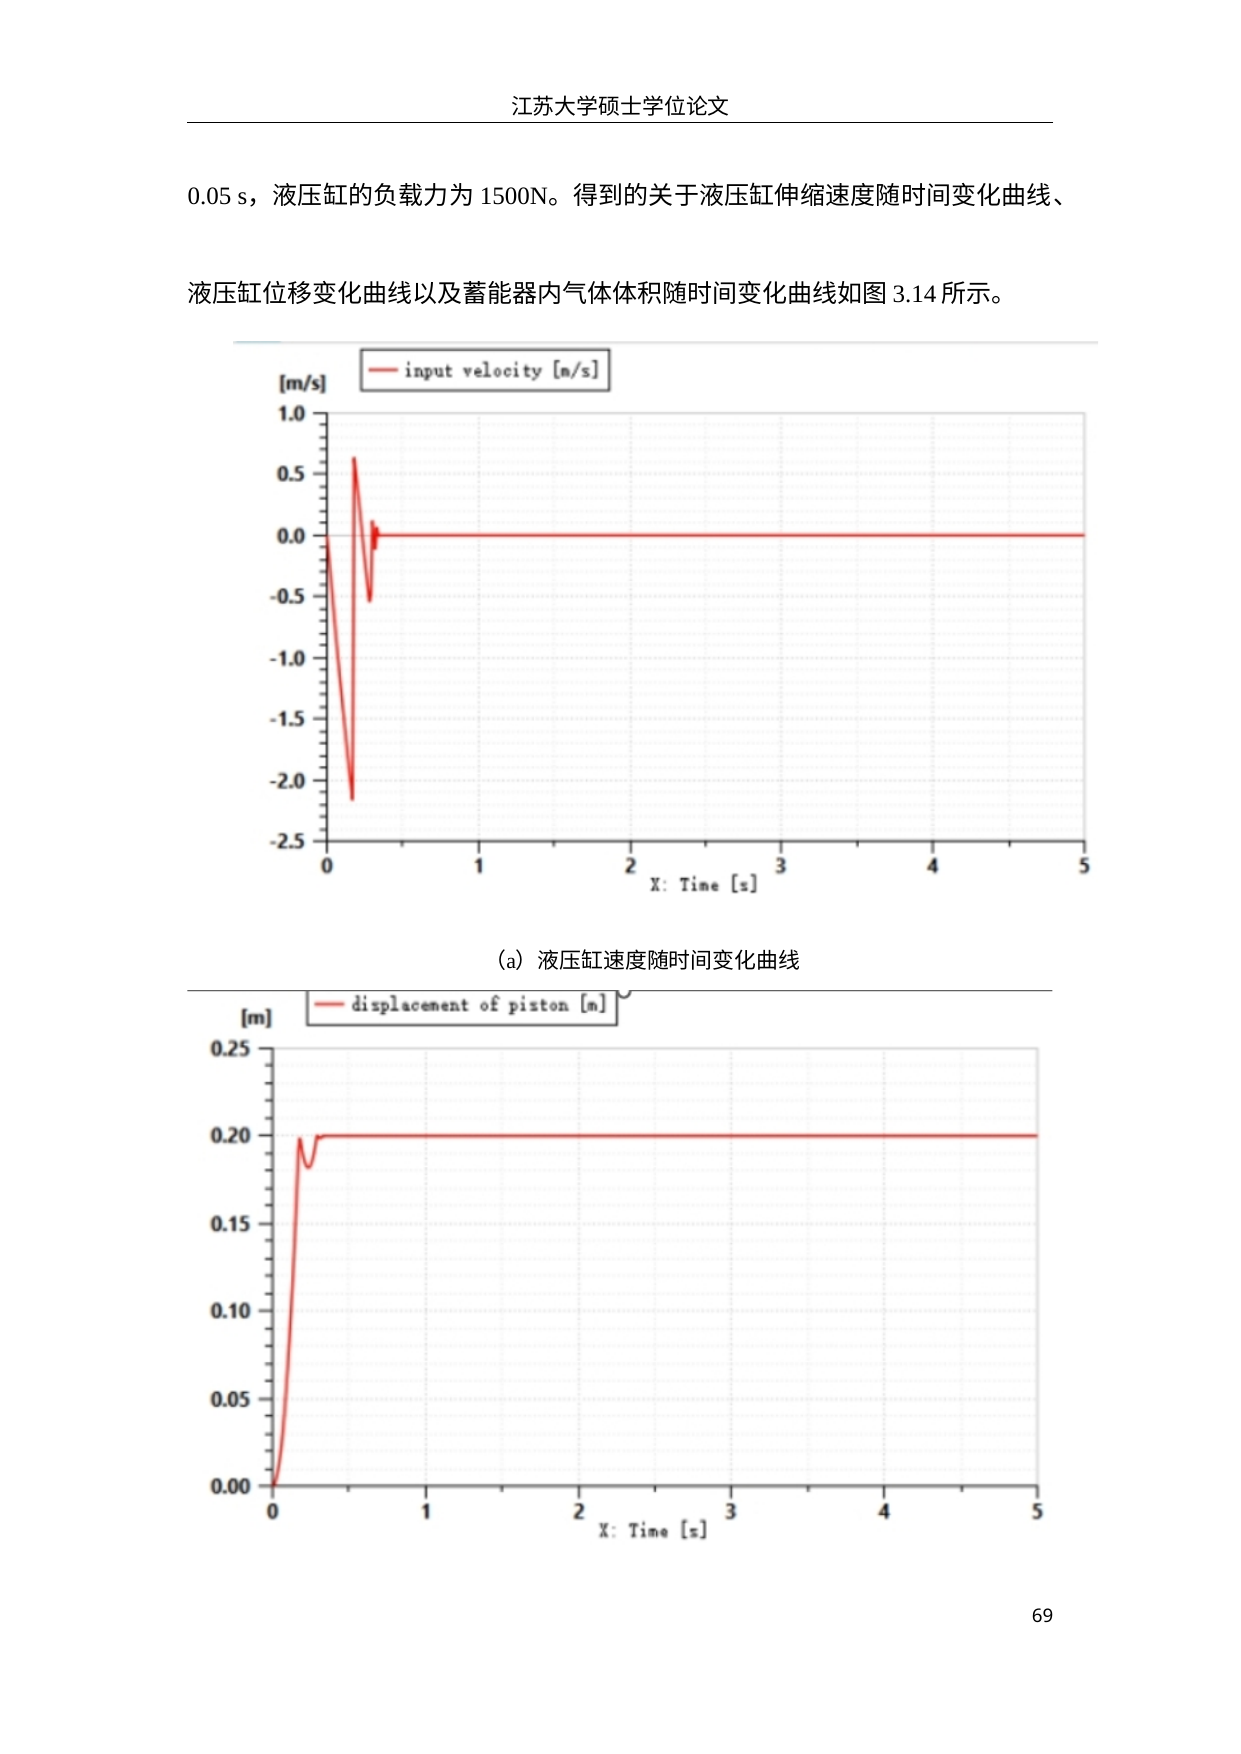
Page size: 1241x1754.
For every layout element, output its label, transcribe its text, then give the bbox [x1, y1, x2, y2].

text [187, 161, 1053, 324]
picture [187, 990, 1053, 1545]
text （a）液压缸速度随时间变化曲线 [187, 942, 1053, 975]
picture [233, 341, 1099, 896]
